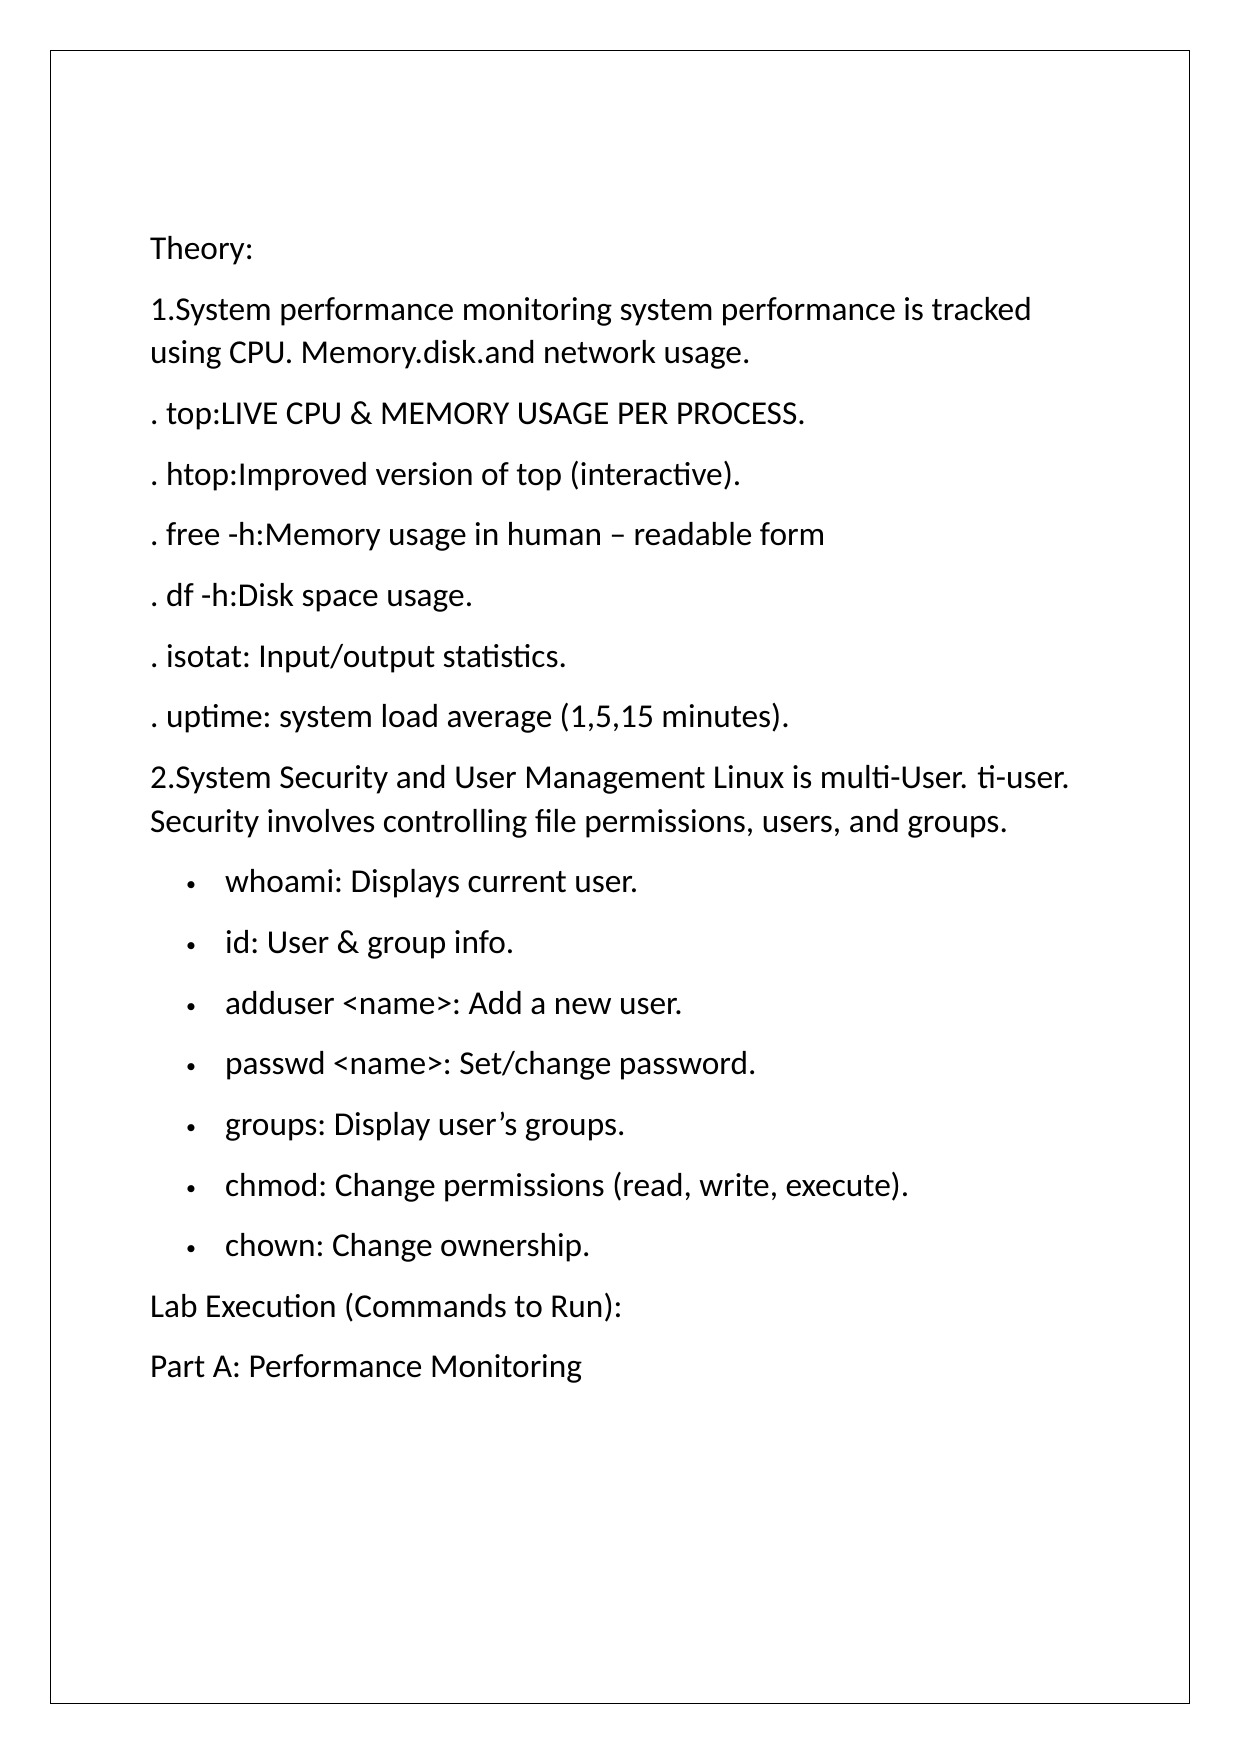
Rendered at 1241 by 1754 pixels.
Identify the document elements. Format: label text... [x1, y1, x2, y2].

list whoami: Displays current user. [187, 861, 1090, 901]
text . htop:Improved version of top (interactive). [150, 453, 1090, 493]
text 1.System performance monitoring system performance is tracked using CPU. Memory.disk.and network usage. [150, 288, 1090, 372]
list chown: Change ownership. [187, 1224, 1090, 1265]
text . uptime: system load average (1,5,15 minutes). [150, 695, 1090, 736]
text Part A: Performance Monitoring [150, 1346, 1090, 1386]
list passwd <name>: Set/change password. [187, 1042, 1090, 1083]
text Lab Execution (Commands to Run): [150, 1285, 1090, 1326]
list adduser <name>: Add a new user. [187, 982, 1090, 1022]
text . isotat: Input/output statistics. [150, 635, 1090, 675]
text . df -h:Disk space usage. [150, 574, 1090, 615]
text . top:LIVE CPU & MEMORY USAGE PER PROCESS. [150, 392, 1090, 433]
text Theory: [150, 227, 1090, 268]
text 2.System Security and User Management Linux is multi-User. ti-user. Security involves controlling file permissions, users, and groups. [150, 756, 1090, 841]
list id: User & group info. [187, 921, 1090, 962]
text . free -h:Memory usage in human – readable form [150, 513, 1090, 554]
list chmod: Change permissions (read, write, execute). [187, 1164, 1090, 1204]
list groups: Display user’s groups. [187, 1103, 1090, 1144]
